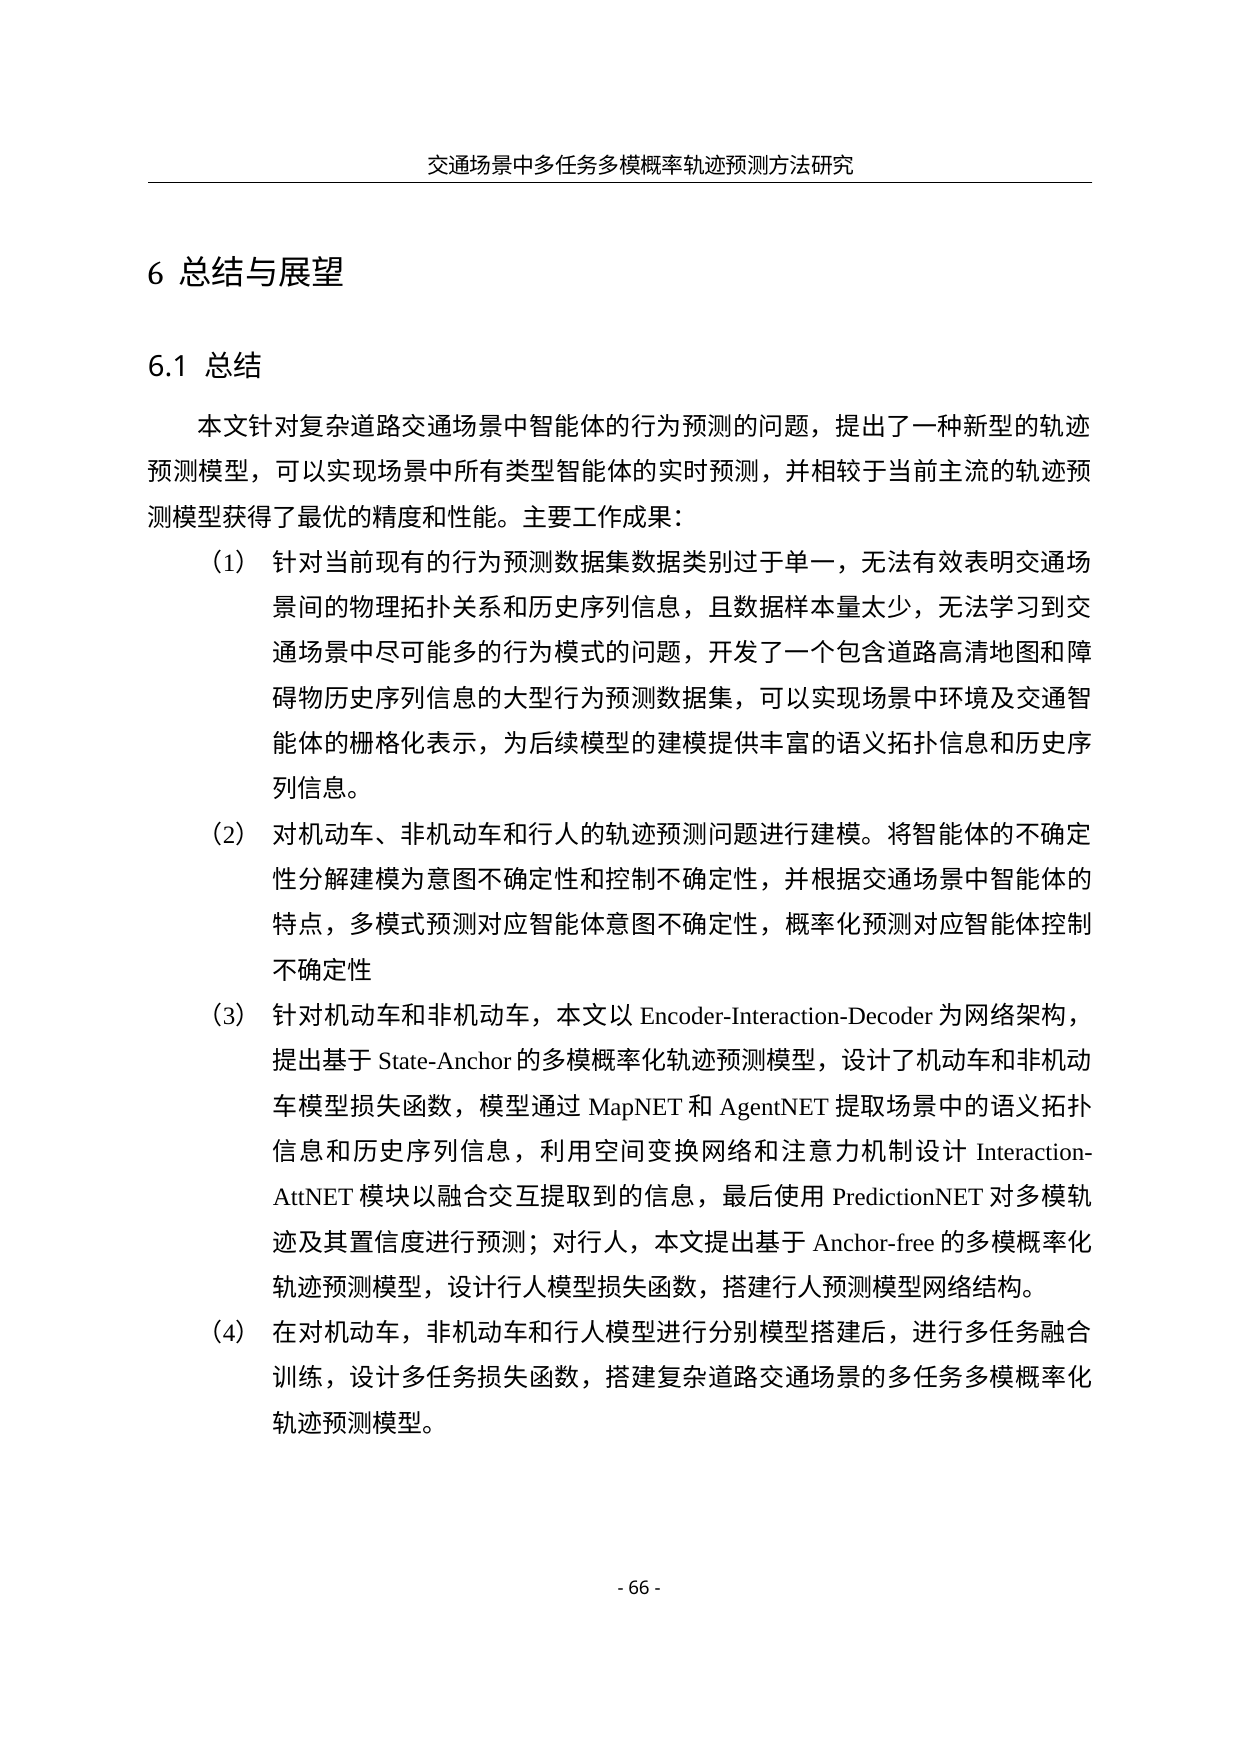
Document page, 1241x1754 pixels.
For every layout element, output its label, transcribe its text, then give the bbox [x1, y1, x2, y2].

subtitle 6.1 总结 [148, 343, 1092, 385]
text 本文针对复杂道路交通场景中智能体的行为预测的问题，提出了一种新型的轨迹预测模型，可以实现场景中所有类型智能体的实时预测，并相较于当前主流的轨迹预测模型获得了最优的精度和性能。主要工作成果： [148, 406, 1092, 533]
list 针对机动车和非机动车，本文以Encoder-Interaction-Decoder为网络架构，提出基于State-Anchor的多模概率化轨迹预测模型，设计了机动车和非机动车模型损失函数，模型通过MapNET和AgentNET提取场景中的语义拓扑信息和历史序列信息，利用空间变换网络和注意力机制设计Interaction-AttNET模块以融合交互提取到的信息，最后使用PredictionNET对多模轨迹及其置信度进行预测；对行人，本文提出基于Anchor-free的多模概率化轨迹预测模型，设计行人模型损失函数，搭建行人预测模型网络结构。 [198, 995, 1092, 1303]
list 对机动车、非机动车和行人的轨迹预测问题进行建模。将智能体的不确定性分解建模为意图不确定性和控制不确定性，并根据交通场景中智能体的特点，多模式预测对应智能体意图不确定性，概率化预测对应智能体控制不确定性 [198, 814, 1092, 986]
subtitle 6 总结与展望 [148, 246, 1092, 294]
list 针对当前现有的行为预测数据集数据类别过于单一，无法有效表明交通场景间的物理拓扑关系和历史序列信息，且数据样本量太少，无法学习到交通场景中尽可能多的行为模式的问题，开发了一个包含道路高清地图和障碍物历史序列信息的大型行为预测数据集，可以实现场景中环境及交通智能体的栅格化表示，为后续模型的建模提供丰富的语义拓扑信息和历史序列信息。 [198, 542, 1092, 805]
list 在对机动车，非机动车和行人模型进行分别模型搭建后，进行多任务融合训练，设计多任务损失函数，搭建复杂道路交通场景的多任务多模概率化轨迹预测模型。 [198, 1313, 1092, 1439]
